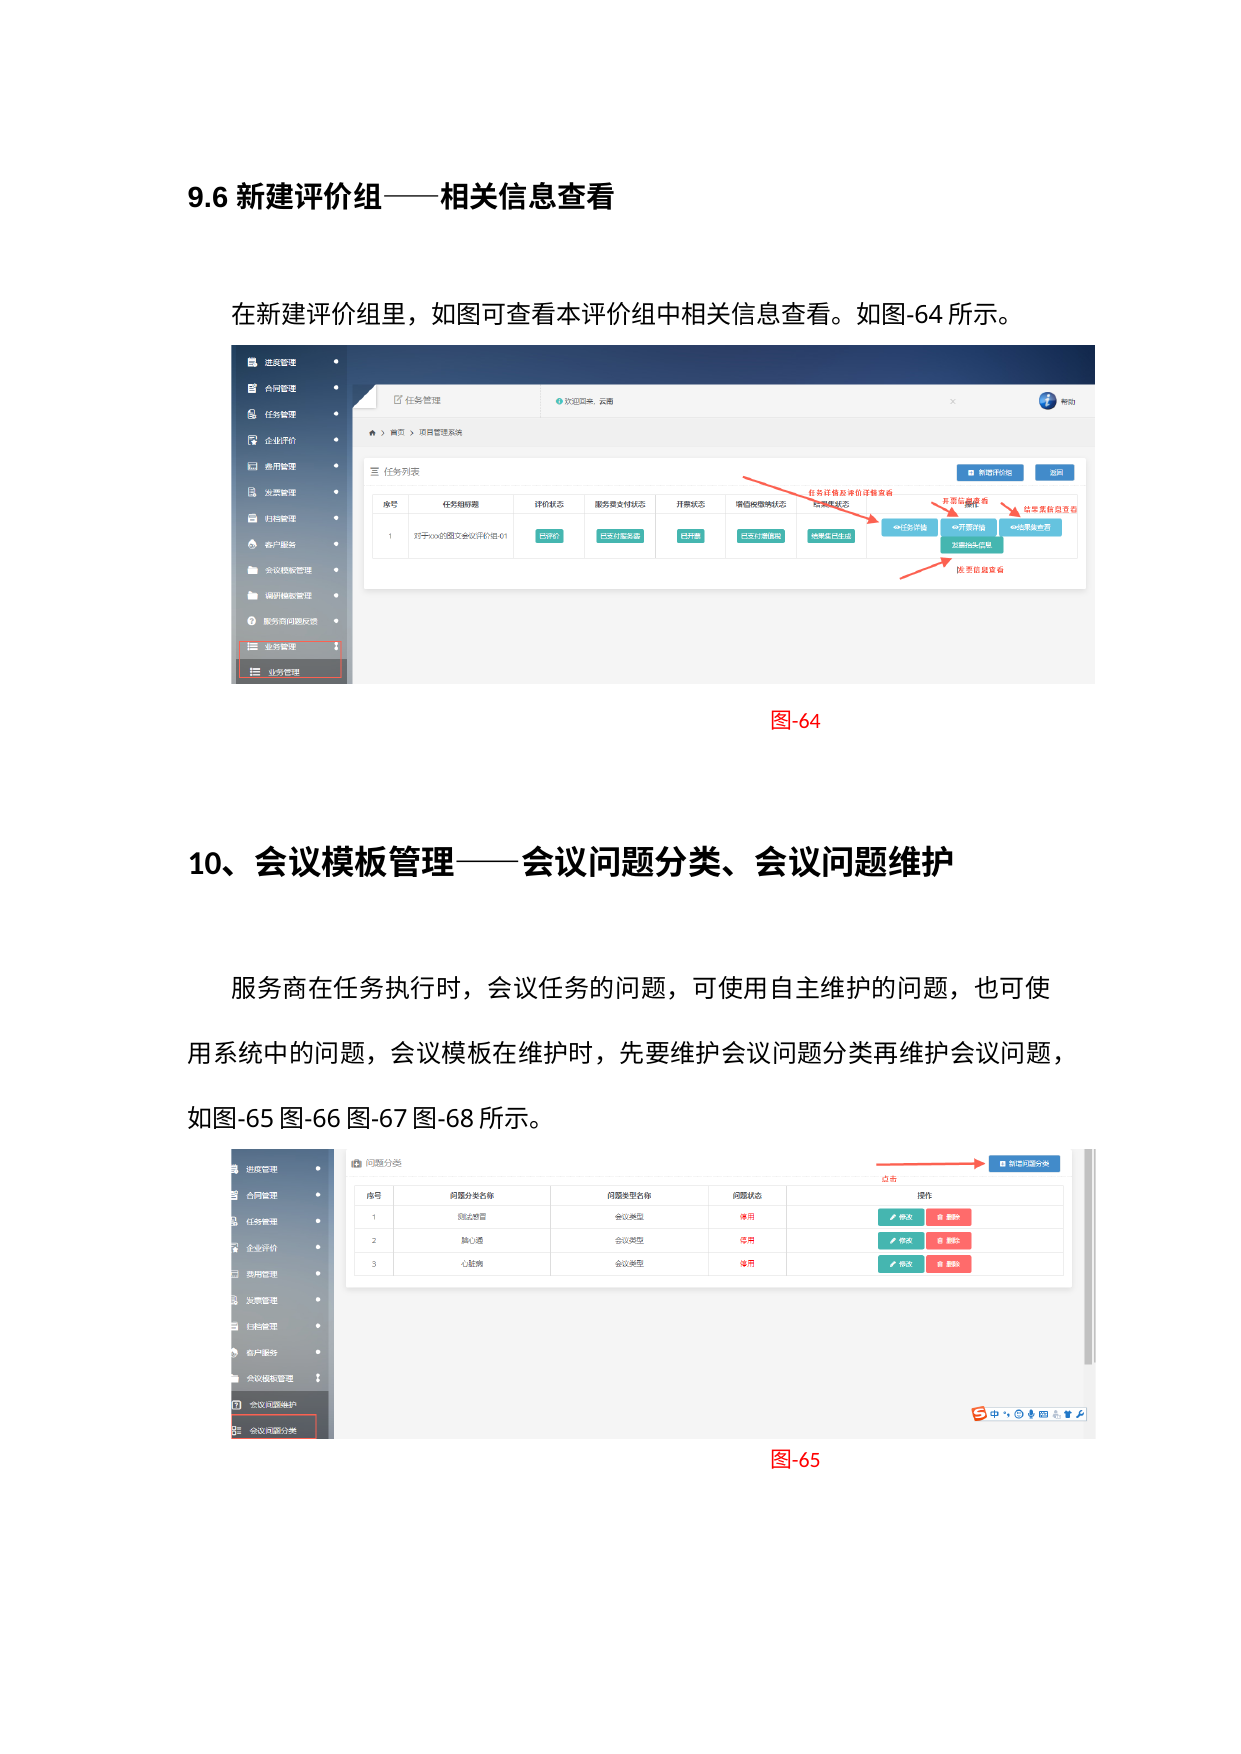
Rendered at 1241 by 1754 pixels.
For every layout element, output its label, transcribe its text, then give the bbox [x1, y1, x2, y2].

text 服务商在任务执行时，会议任务的问题，可使用自主维护的问题，也可使用系统中的问题，会议模板在维护时，先要维护会议问题分类再维护会议问题，如图-65图-66图-67图-68所示。 [187, 954, 1053, 1149]
list 图-64 [494, 703, 1053, 735]
text 在新建评价组里，如图可查看本评价组中相关信息查看。如图-64所示。 [187, 280, 1053, 345]
picture [231, 345, 1095, 684]
picture [231, 1149, 1096, 1439]
list 图-65 [494, 1442, 1053, 1474]
subtitle 会议模板管理——会议问题分类、会议问题维护 [187, 827, 1053, 892]
subtitle 9.6 新建评价组——相关信息查看 [187, 162, 1053, 227]
